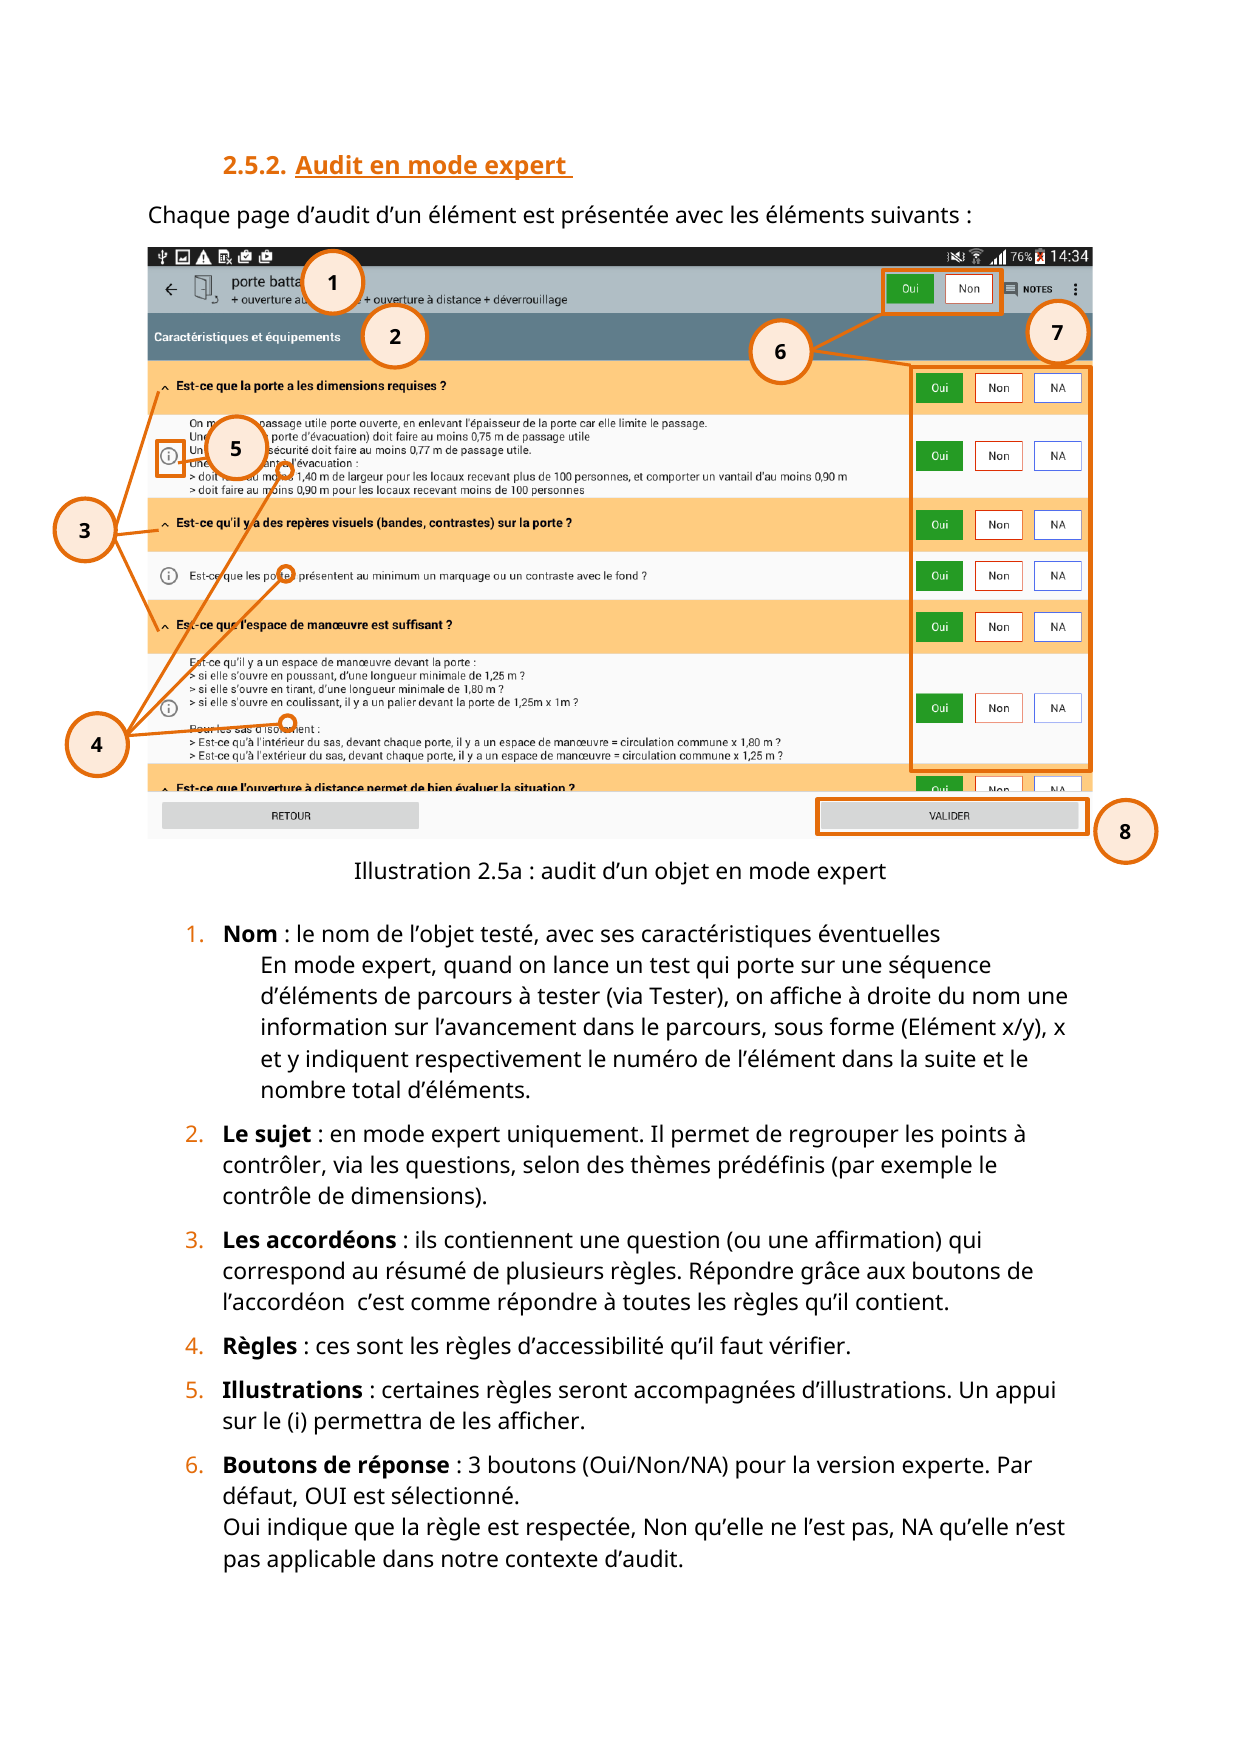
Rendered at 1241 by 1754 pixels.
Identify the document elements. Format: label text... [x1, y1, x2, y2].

list Illustrations : certaines règles seront accompagnées d’illustrations. Un appui sur le (i) permettra de les afficher. [185, 1374, 1093, 1436]
picture [280, 466, 290, 475]
list Boutons de réponse : 3 boutons (Oui/Non/NA) pour la version experte. Par défaut, OUI est sélectionné. [185, 1449, 1093, 1511]
list Audit en mode expert [223, 148, 1093, 182]
text Illustration 2.5a : audit d’un objet en mode expert [148, 855, 1093, 886]
text Chaque page d’audit d’un élément est présentée avec les éléments suivants : [148, 199, 1093, 231]
list Le sujet : en mode expert uniquement. Il permet de regrouper les points à contrôler, via les questions, selon des thèmes prédéfinis (par exemple le contrôle de dimensions). [185, 1117, 1093, 1211]
picture [281, 569, 291, 579]
text En mode expert, quand on lance un test qui porte sur une séquence d’éléments de parcours à tester (via Tester), on affiche à droite du nom une information sur l’avancement dans le parcours, sous forme (Elément x/y), x et y indiquent respectivement le numéro de l’élément dans la suite et le nombre total d’éléments. [260, 949, 1093, 1105]
picture [147, 247, 1093, 839]
list Les accordéons : ils contiennent une question (ou une affirmation) qui correspond au résumé de plusieurs règles. Répondre grâce aux boutons de l’accordéon c’est comme répondre à toutes les règles qu’il contient. [185, 1224, 1093, 1317]
picture [283, 718, 293, 728]
list Nom : le nom de l’objet testé, avec ses caractéristiques éventuelles [185, 917, 1093, 949]
picture [913, 369, 1088, 769]
list Règles : ces sont les règles d’accessibilité qu’il faut vérifier. [185, 1330, 1093, 1361]
list Oui indique que la règle est respectée, Non qu’elle ne l’est pas, NA qu’elle n’est pas applicable dans notre contexte d’audit. [223, 1511, 1093, 1574]
picture [885, 272, 999, 312]
